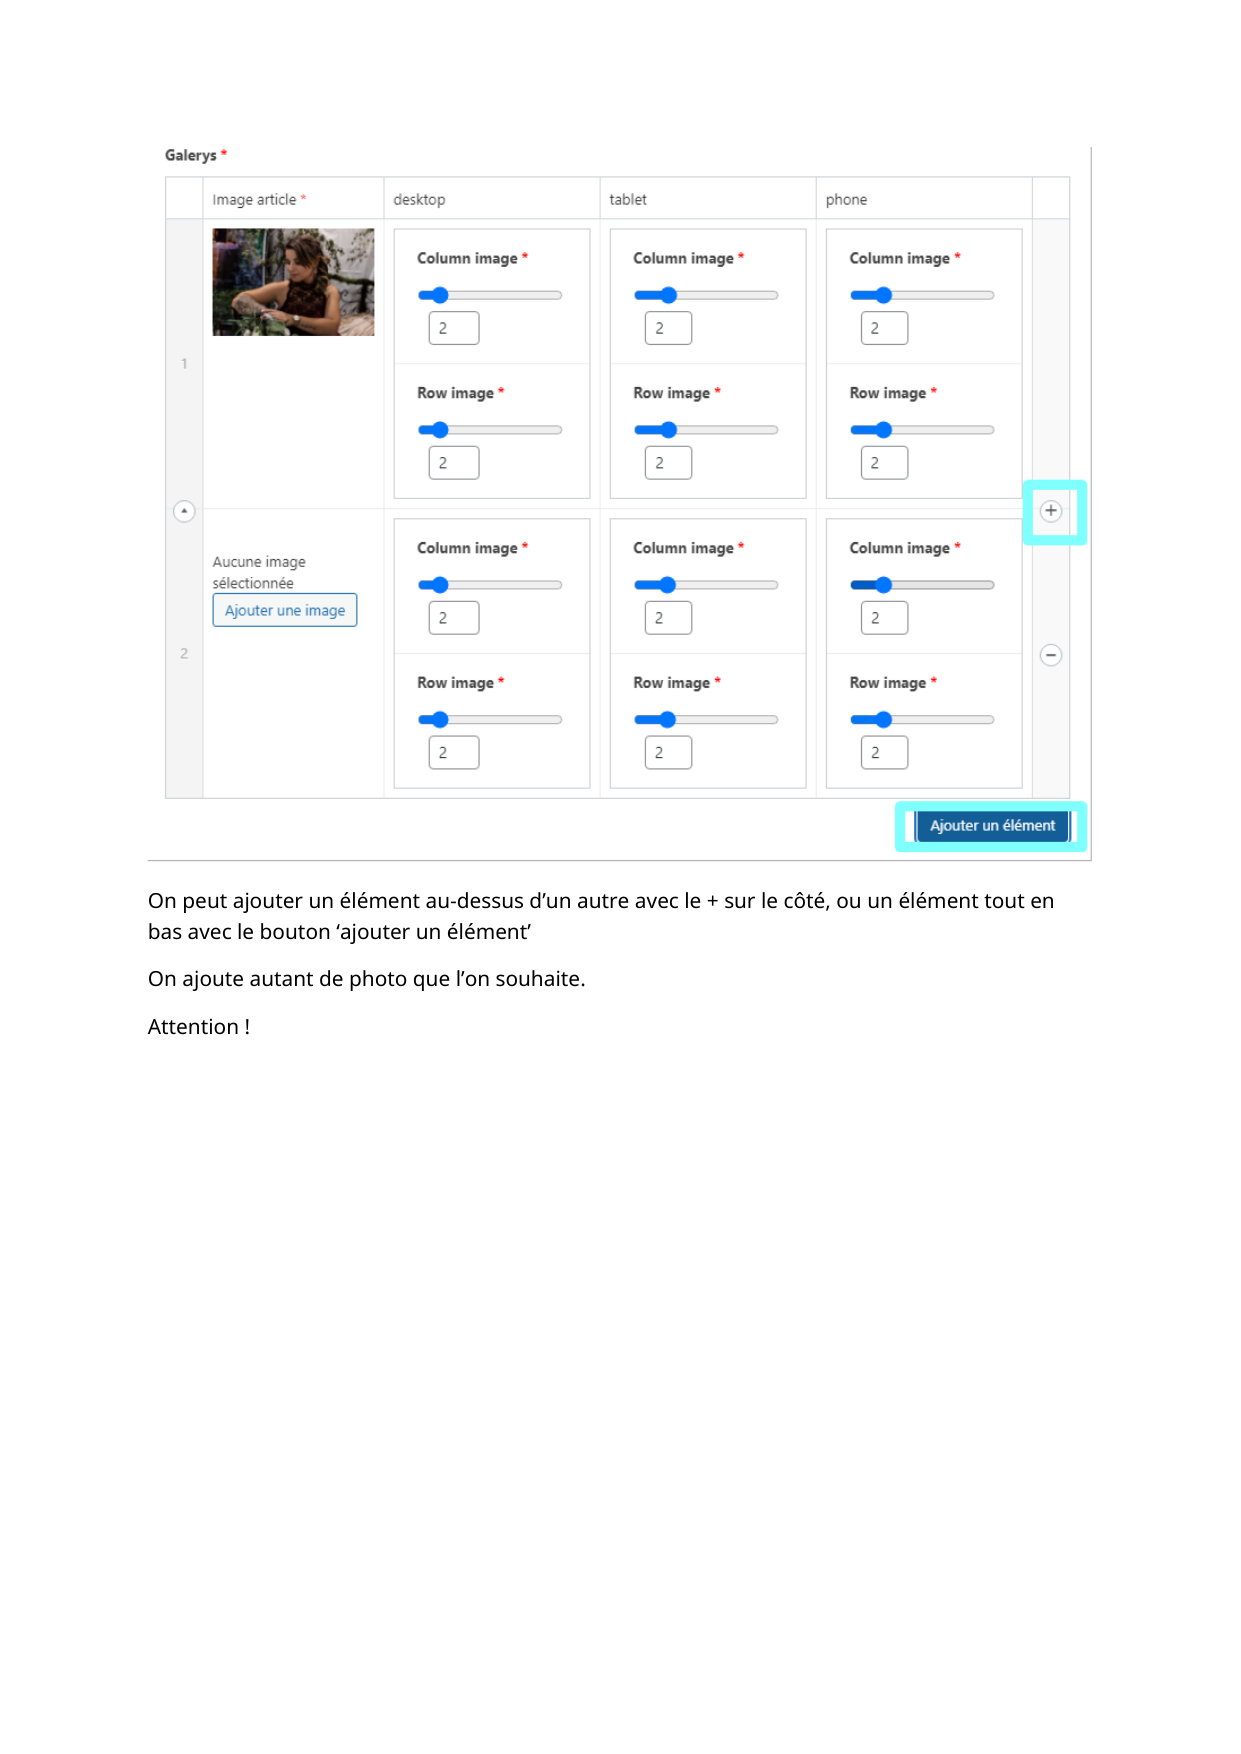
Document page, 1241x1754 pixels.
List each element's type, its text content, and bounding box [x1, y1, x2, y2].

text On ajoute autant de photo que l’on souhaite. [148, 964, 1093, 993]
text Attention ! [148, 1012, 1093, 1040]
text On peut ajouter un élément au-dessus d’un autre avec le + sur le côté, ou un élément tout en bas avec le bouton ‘ajouter un élément’ [148, 887, 1093, 946]
picture [147, 147, 1093, 868]
